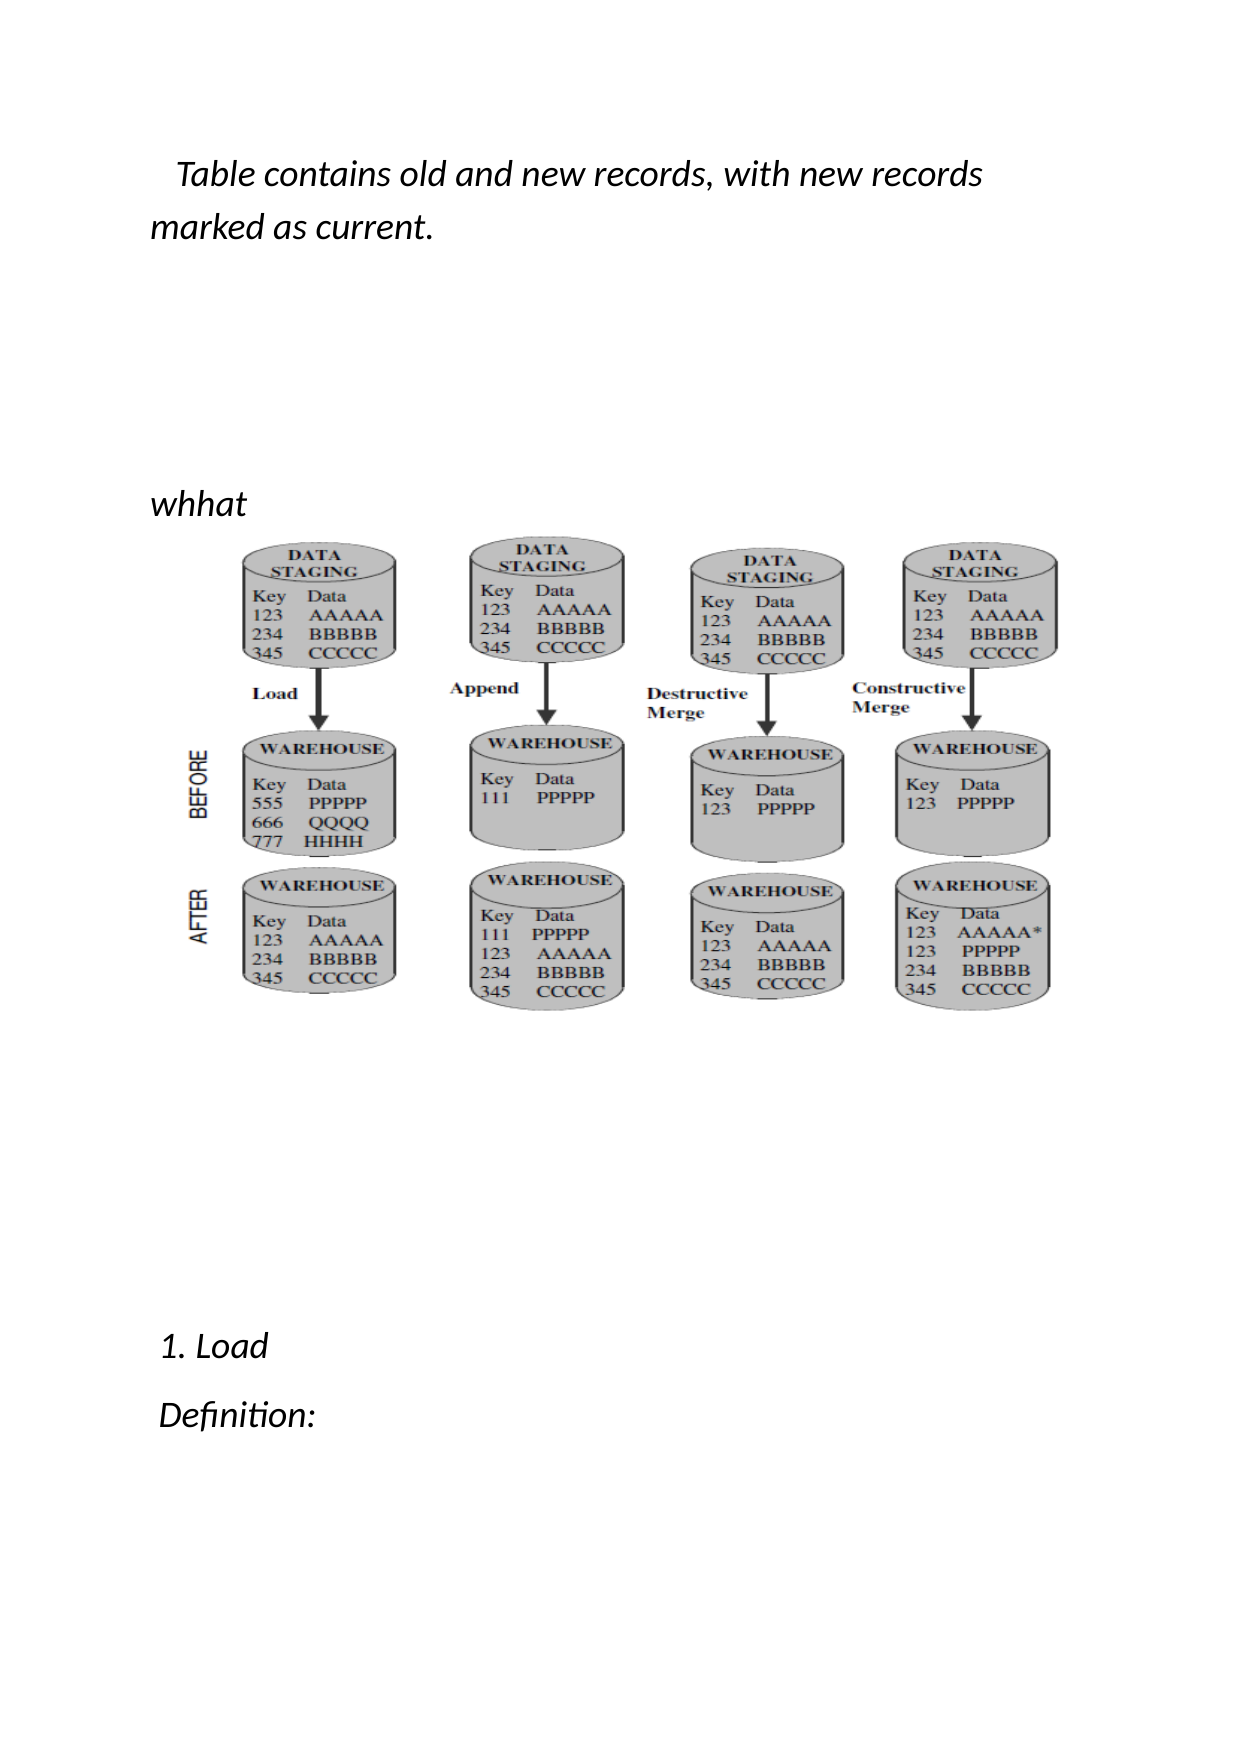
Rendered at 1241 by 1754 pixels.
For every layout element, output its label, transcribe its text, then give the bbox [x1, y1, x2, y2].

text 1. Load [150, 1322, 1090, 1368]
text whhat [150, 480, 1090, 531]
picture [150, 531, 1091, 1023]
text Table contains old and new records, with new records marked as current. [150, 150, 1090, 248]
text Definition: [150, 1391, 1090, 1437]
